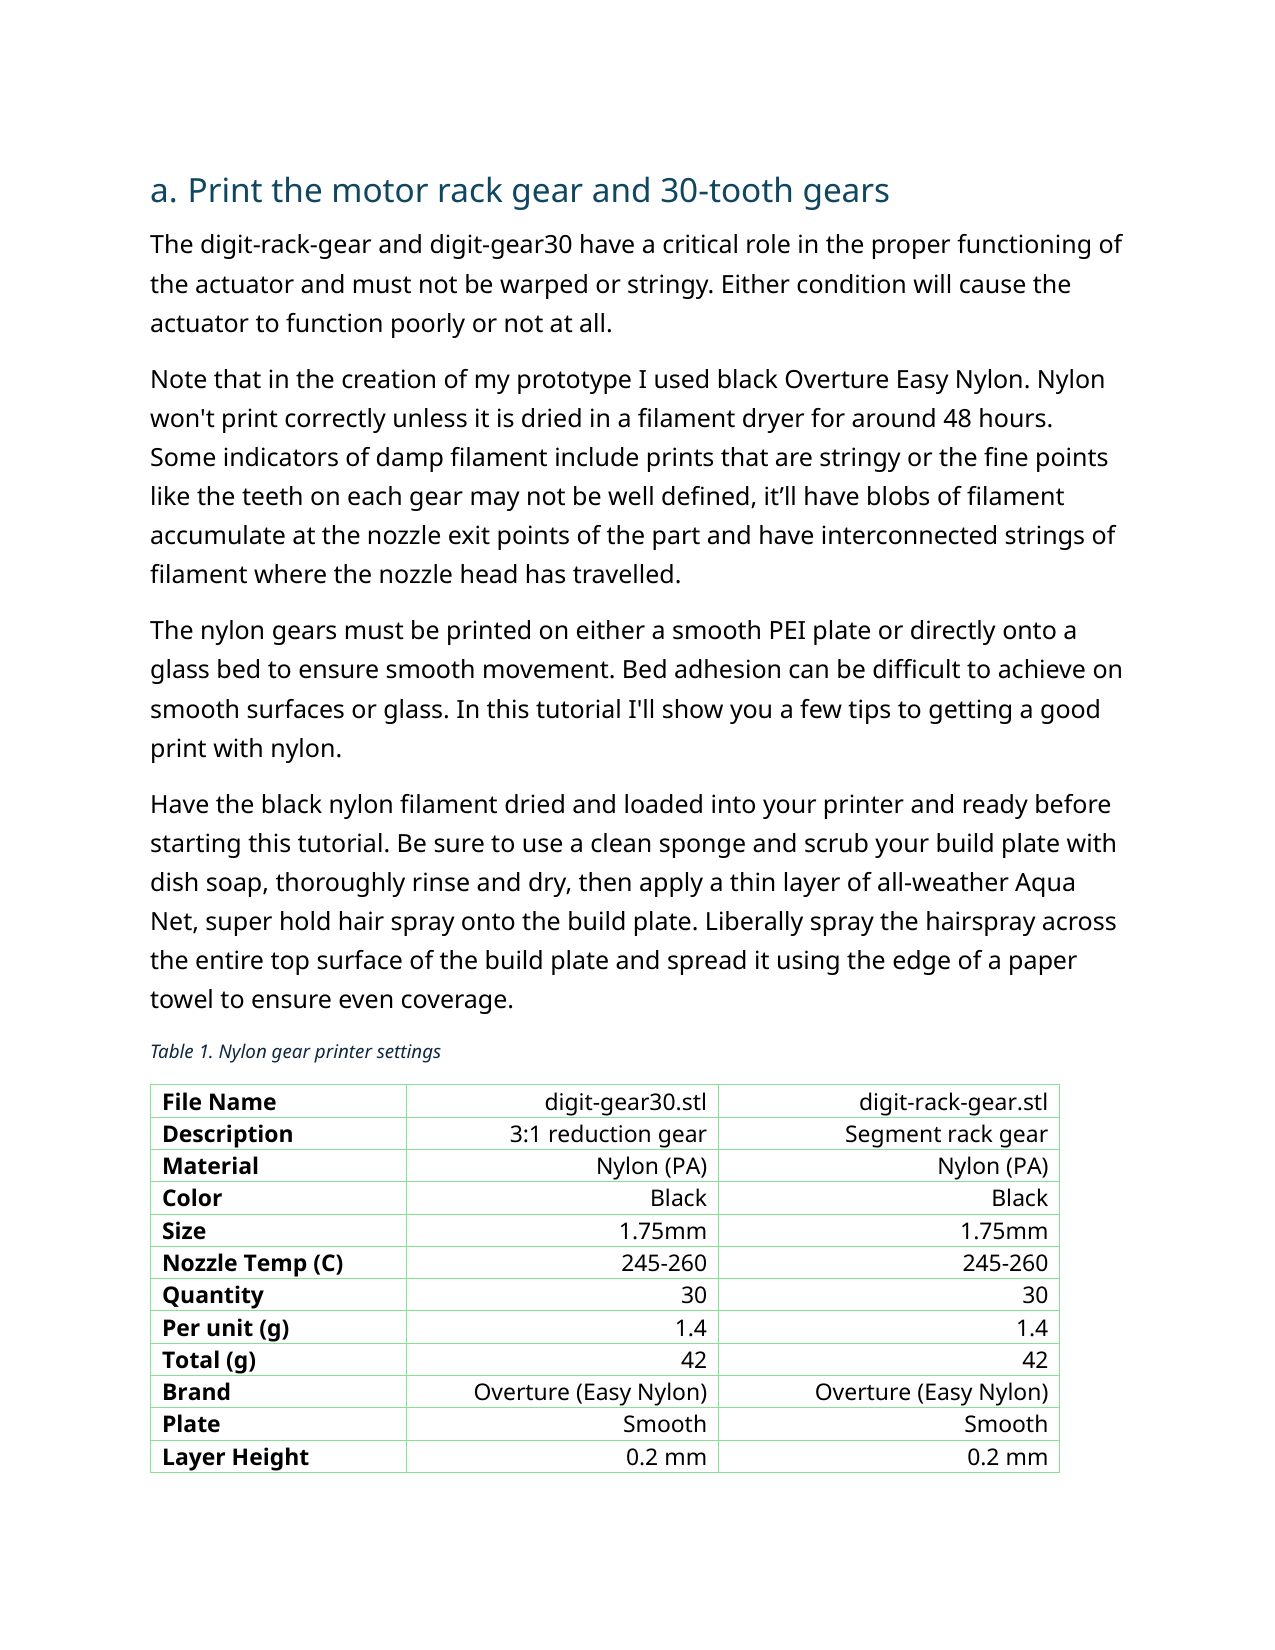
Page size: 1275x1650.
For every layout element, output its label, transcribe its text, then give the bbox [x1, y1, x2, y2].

table_cell 1.75mm [719, 1215, 1059, 1246]
table_cell Description [151, 1118, 406, 1149]
table_cell Segment rack gear [719, 1118, 1059, 1149]
table_cell Total (g) [151, 1344, 406, 1375]
table_cell 1.75mm [407, 1215, 718, 1246]
table_cell Size [151, 1215, 406, 1246]
text The digit-rack-gear and digit-gear30 have a critical role in the proper functioning of the actuator and must not be warped or stringy. Either condition will cause the actuator to function poorly or not at all. [150, 227, 1125, 339]
table_header digit-gear30.stl [407, 1085, 718, 1117]
table_cell Nylon (PA) [407, 1150, 718, 1181]
table_header File Name [151, 1085, 406, 1117]
table_header digit-rack-gear.stl [719, 1085, 1059, 1117]
subtitle Print the motor rack gear and 30-tooth gears [150, 167, 1125, 212]
table_cell Overture (Easy Nylon) [719, 1376, 1059, 1407]
table_cell Overture (Easy Nylon) [407, 1376, 718, 1407]
table_cell Per unit (g) [151, 1311, 406, 1343]
table_cell 42 [407, 1344, 718, 1375]
table_cell Black [719, 1182, 1059, 1213]
table_cell Brand [151, 1376, 406, 1407]
table_cell Nylon (PA) [719, 1150, 1059, 1181]
table_cell 245-260 [407, 1247, 718, 1278]
table_cell 3:1 reduction gear [407, 1118, 718, 1149]
table_cell Smooth [719, 1408, 1059, 1439]
table_cell 0.2 mm [719, 1441, 1059, 1472]
table_cell Layer Height [151, 1441, 406, 1472]
table_cell 245-260 [719, 1247, 1059, 1278]
table_cell 42 [719, 1344, 1059, 1375]
table_cell 1.4 [407, 1311, 718, 1343]
table_cell 1.4 [719, 1311, 1059, 1343]
text Table . Nylon gear printer settings [150, 1038, 1125, 1063]
table_cell Quantity [151, 1279, 406, 1310]
text Note that in the creation of my prototype I used black Overture Easy Nylon. Nylon won't print correctly unless it is dried in a filament dryer for around 48 hours. Some indicators of damp filament include prints that are stringy or the fine points like the teeth on each gear may not be well defined, it’ll have blobs of filament accumulate at the nozzle exit points of the part and have interconnected strings of filament where the nozzle head has travelled. [150, 361, 1125, 591]
table_cell Smooth [407, 1408, 718, 1439]
table_cell 30 [407, 1279, 718, 1310]
table_cell 0.2 mm [407, 1441, 718, 1472]
table_cell 30 [719, 1279, 1059, 1310]
text Have the black nylon filament dried and loaded into your printer and ready before starting this tutorial. Be sure to use a clean sponge and scrub your build plate with dish soap, thoroughly rinse and dry, then apply a thin layer of all-weather Aqua Net, super hold hair spray onto the build plate. Liberally spray the hairspray across the entire top surface of the build plate and spread it using the edge of a paper towel to ensure even coverage. [150, 786, 1125, 1016]
table_cell Material [151, 1150, 406, 1181]
table_cell Color [151, 1182, 406, 1213]
table_cell Black [407, 1182, 718, 1213]
text The nylon gears must be printed on either a smooth PEI plate or directly onto a glass bed to ensure smooth movement. Bed adhesion can be difficult to achieve on smooth surfaces or glass. In this tutorial I'll show you a few tips to getting a good print with nylon. [150, 613, 1125, 764]
table_cell Plate [151, 1408, 406, 1439]
table_cell Nozzle Temp (C) [151, 1247, 406, 1278]
